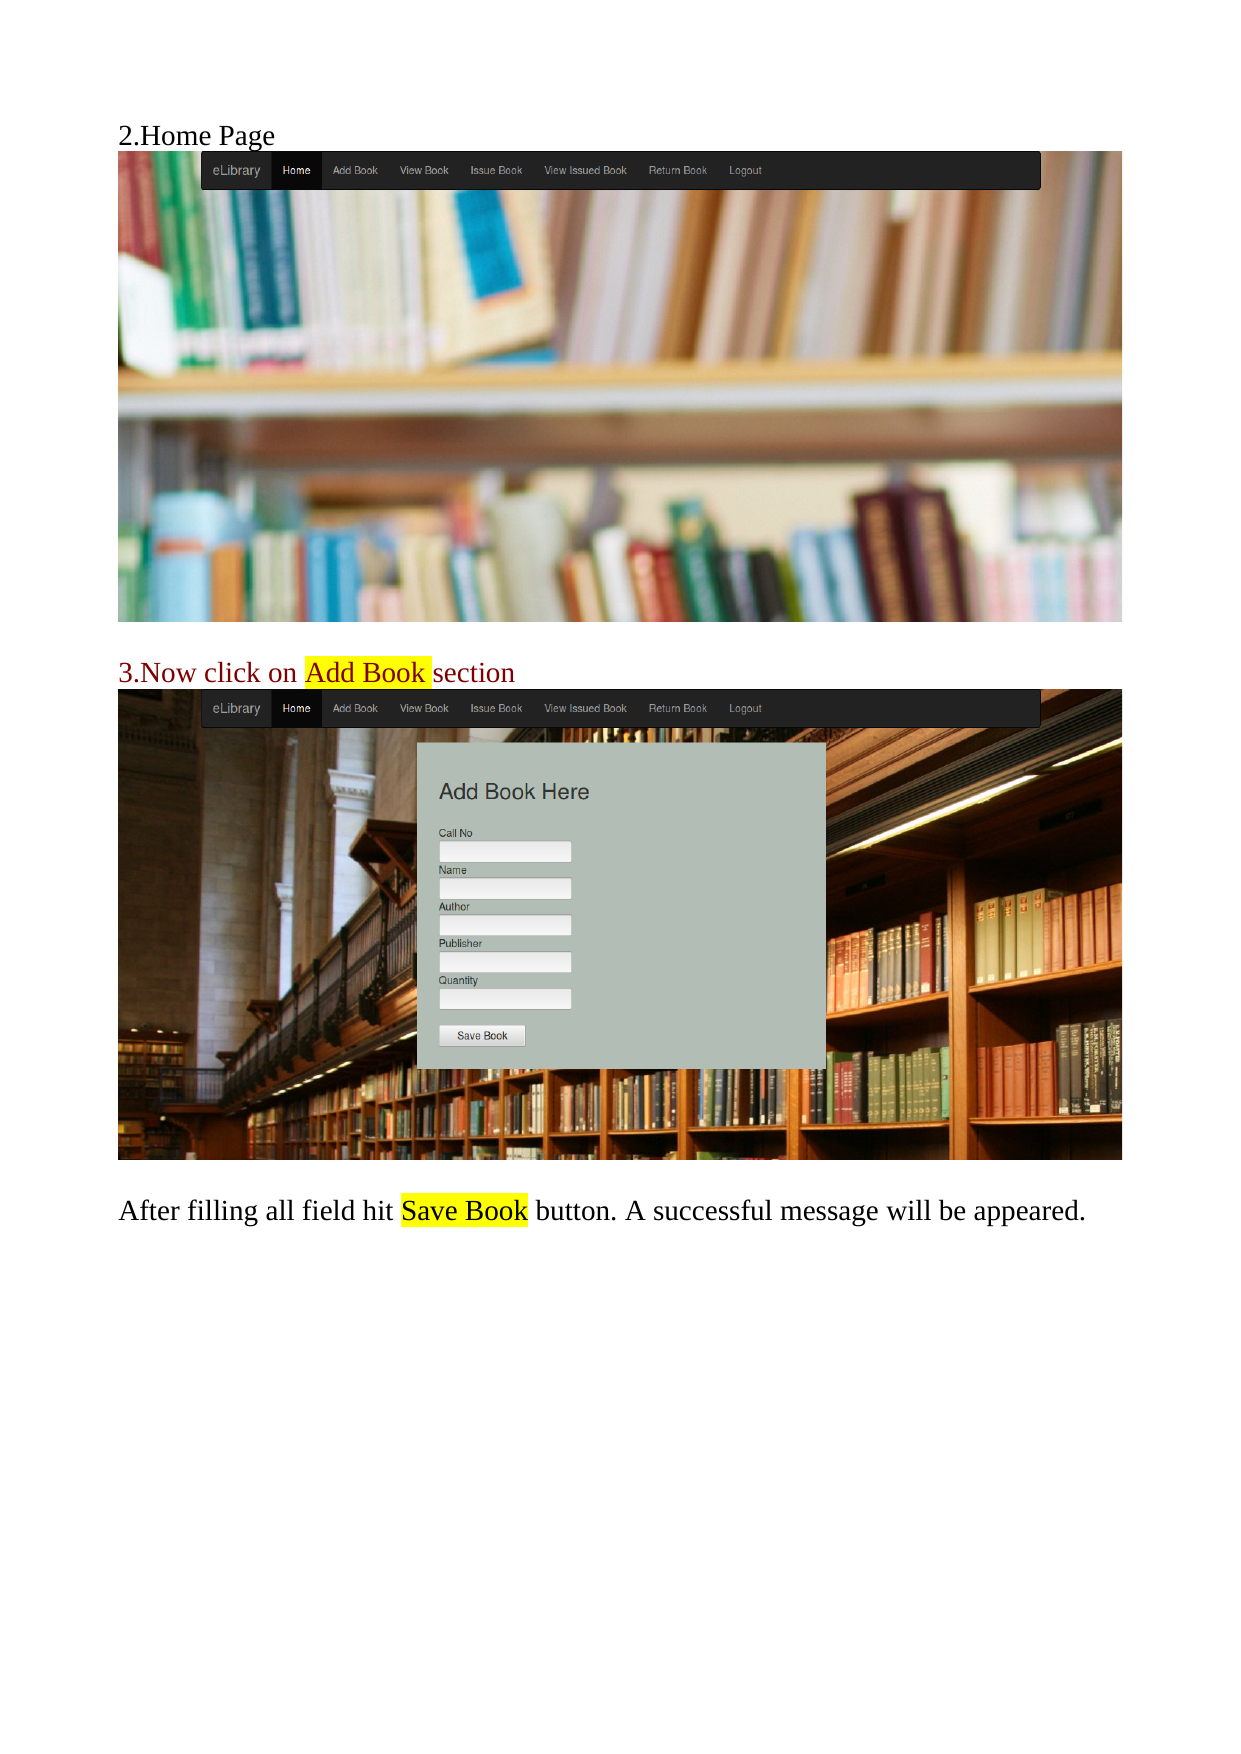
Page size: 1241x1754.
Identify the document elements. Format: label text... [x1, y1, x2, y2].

picture [118, 151, 1123, 622]
text After filling all field hit Save Book button. A successful message will be appeared. [118, 1193, 401, 1227]
text 3.Now click on Add Book section [432, 656, 1122, 689]
text 2.Home Page [118, 118, 1122, 151]
picture [118, 689, 1123, 1160]
text After filling all field hit Save Book button. A successful message will be appeared. [528, 1193, 1122, 1227]
text 3.Now click on Add Book section [118, 656, 305, 689]
